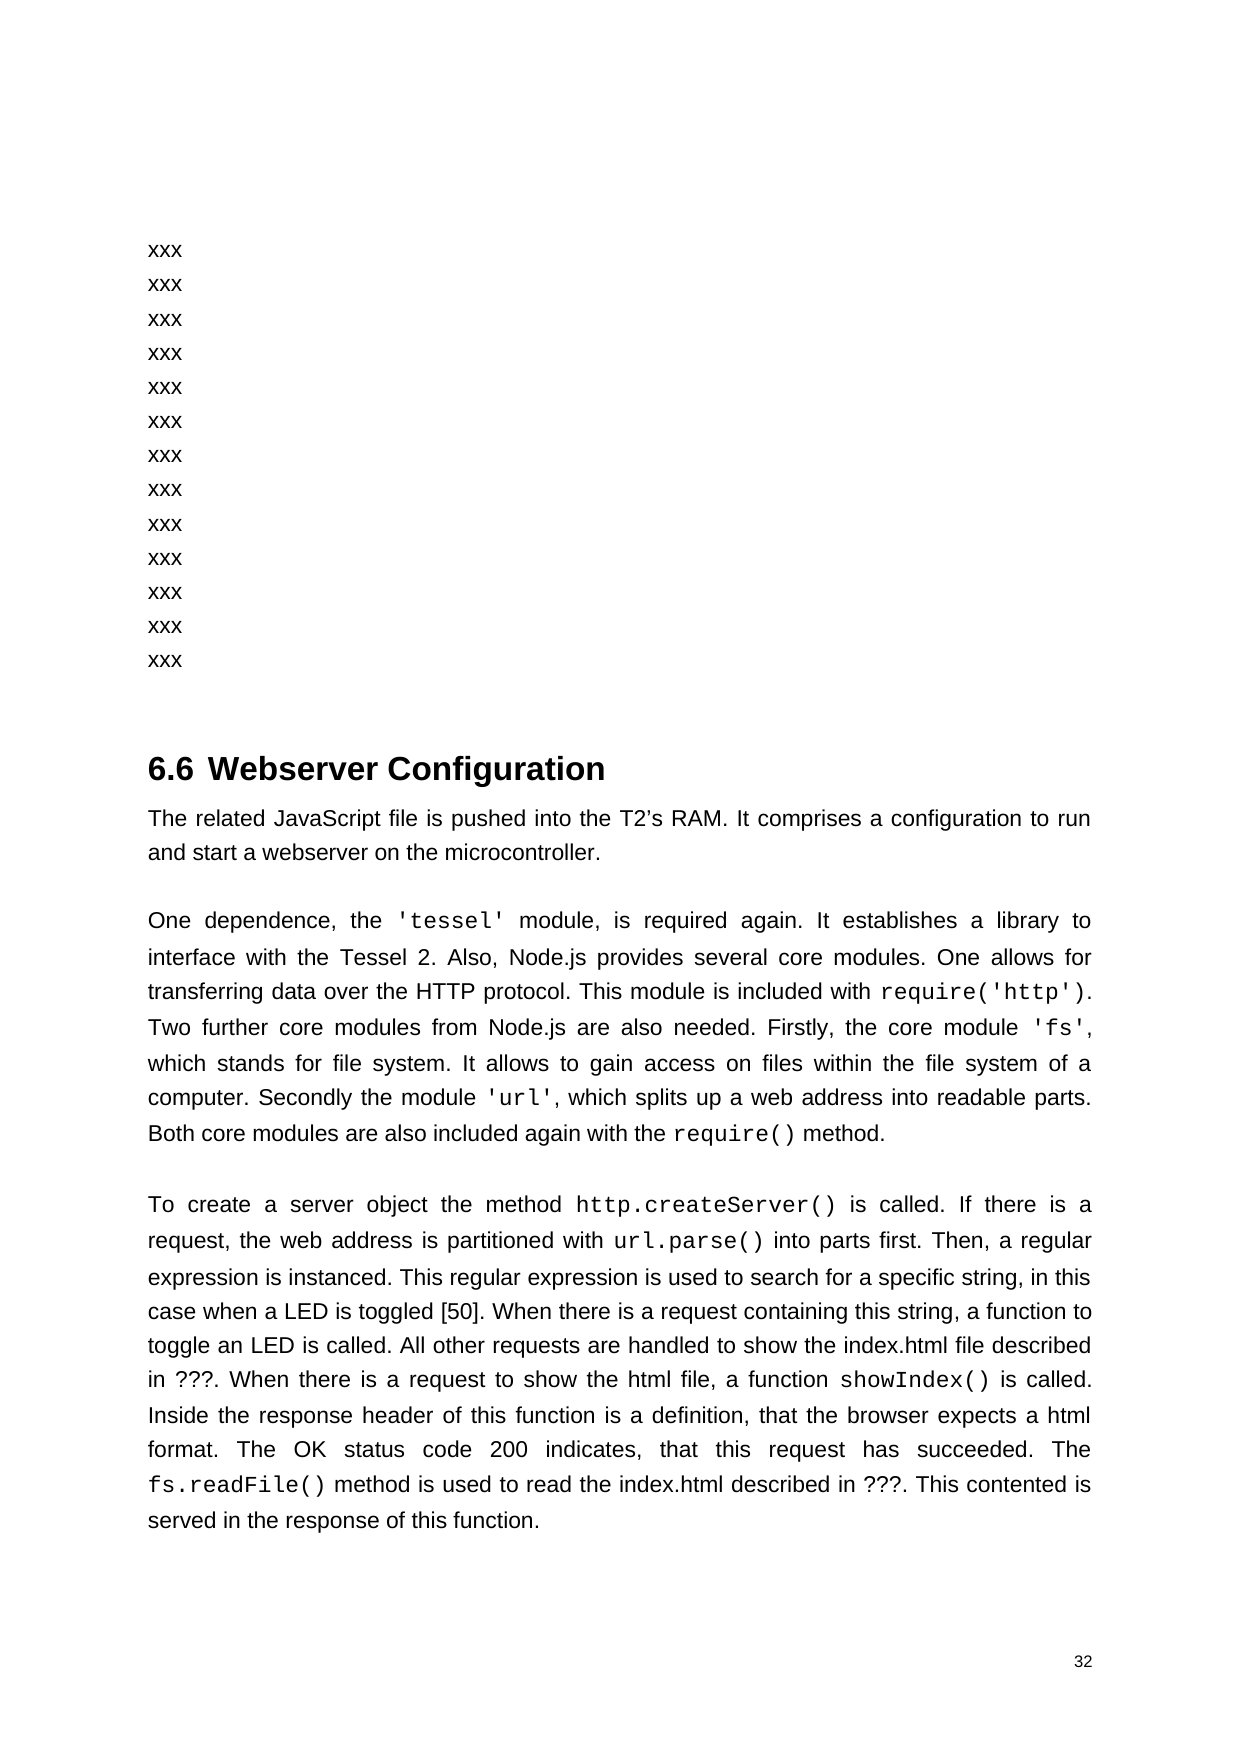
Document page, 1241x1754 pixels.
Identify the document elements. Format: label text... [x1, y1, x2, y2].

text xxx [148, 612, 1092, 638]
text xxx [148, 441, 1092, 468]
text The related JavaScript file is pushed into the T2’s RAM. It comprises a configuration to run and start a webserver on the microcontroller. [148, 805, 1092, 865]
text xxx [148, 475, 1092, 502]
text xxx [148, 373, 1092, 399]
text xxx [148, 509, 1092, 536]
text To create a server object the method http.createServer() is called. If there is a request, the web address is partitioned with url.parse() into parts first. Then, a regular expression is instanced. This regular expression is used to search for a specific string, in this case when a LED is toggled . When there is a request containing this string, a function to toggle an LED is called. All other requests are handled to show the index.html file described in ???. When there is a request to show the html file, a function showIndex() is called. Inside the response header of this function is a definition, that the browser expects a html format. The OK status code 200 indicates, that this request has succeeded. The fs.readFile() method is used to read the index.html described in ???. This contented is served in the response of this function. [148, 1191, 1092, 1533]
text xxx [148, 578, 1092, 604]
text xxx [148, 270, 1092, 297]
text xxx [148, 544, 1092, 570]
subtitle Webserver Configuration [148, 749, 1092, 787]
text xxx [148, 407, 1092, 433]
text xxx [148, 646, 1092, 673]
text xxx [148, 236, 1092, 263]
text xxx [148, 304, 1092, 331]
text One dependence, the 'tessel' module, is required again. It establishes a library to interface with the Tessel 2. Also, Node.js provides several core modules. One allows for transferring data over the HTTP protocol. This module is included with require('http'). Two further core modules from Node.js are also needed. Firstly, the core module 'fs', which stands for file system. It allows to gain access on files within the file system of a computer. Secondly the module 'url', which splits up a web address into readable parts. Both core modules are also included again with the require() method. [148, 907, 1092, 1149]
text xxx [148, 339, 1092, 365]
